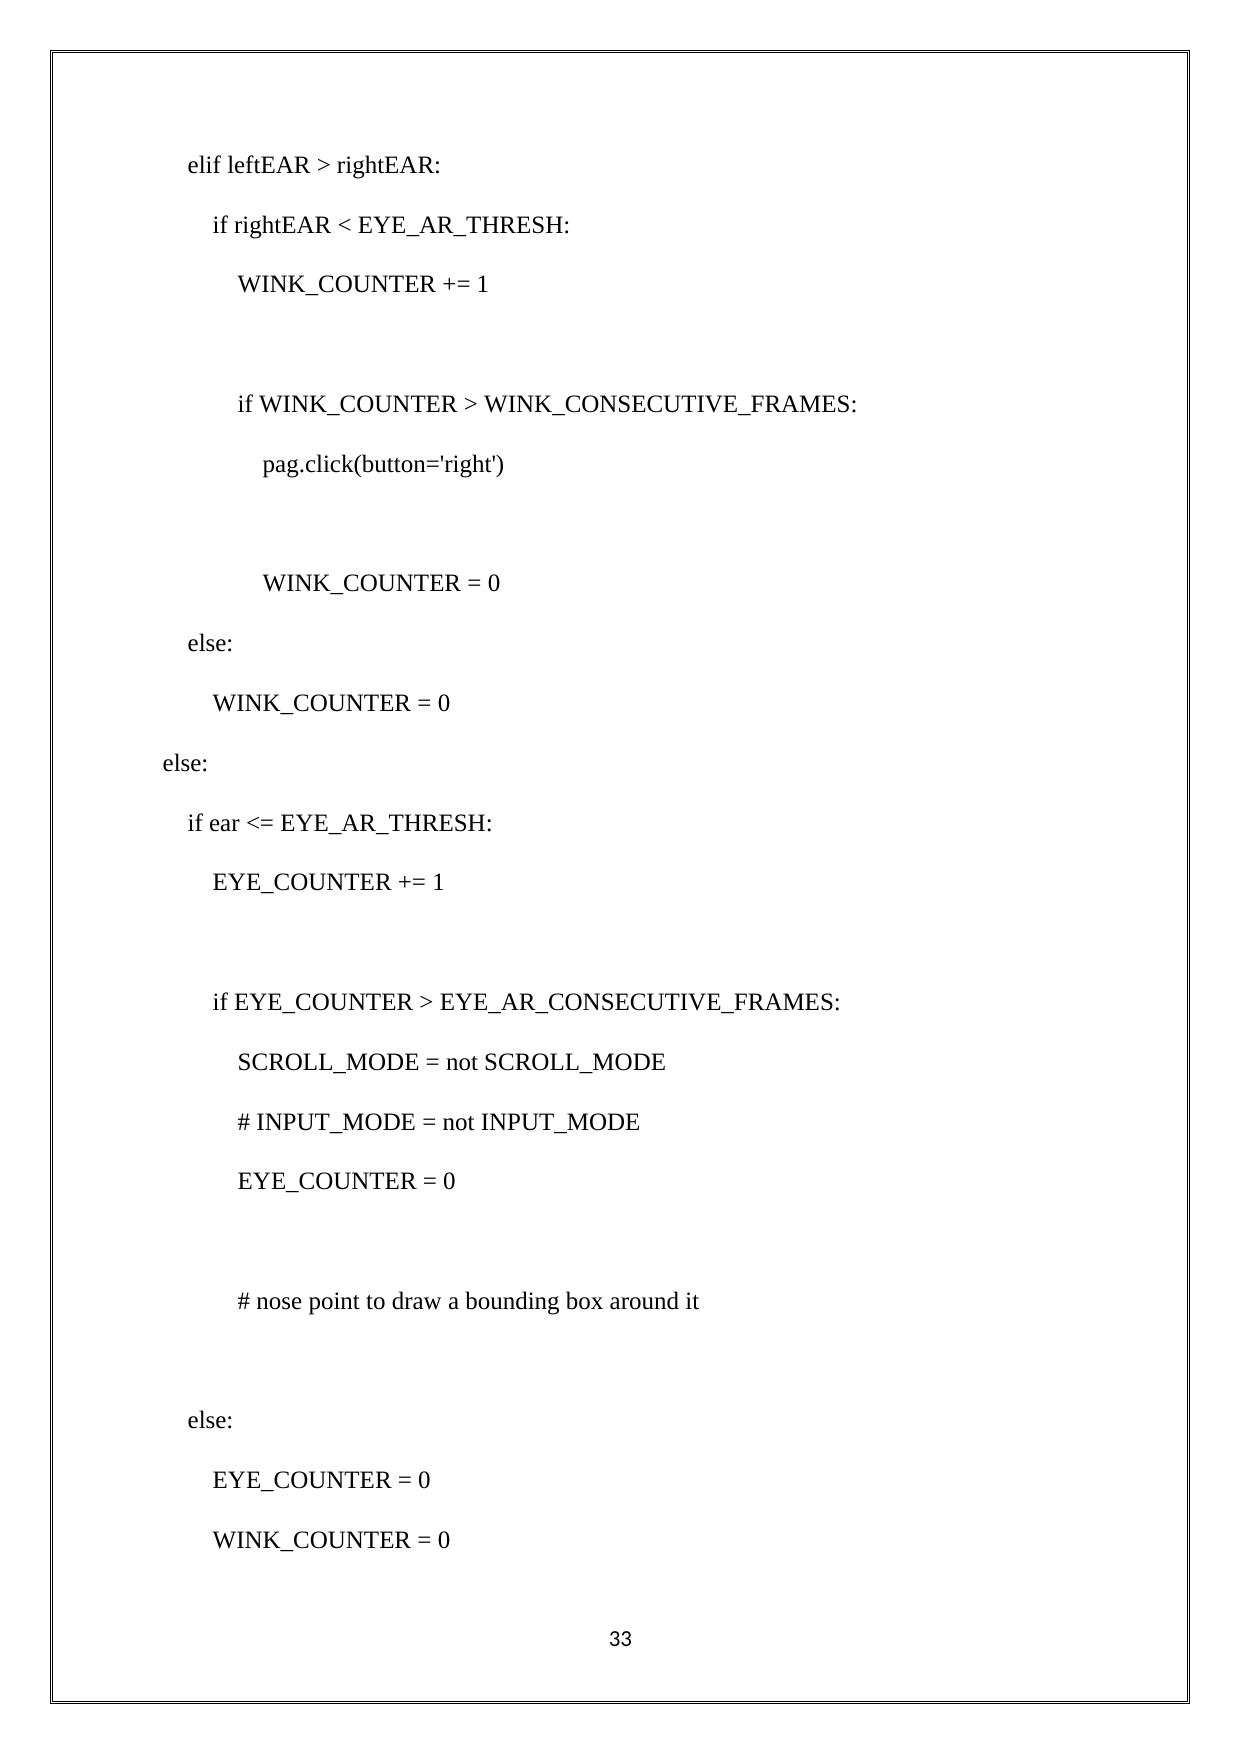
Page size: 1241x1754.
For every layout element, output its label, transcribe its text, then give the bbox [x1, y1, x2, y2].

text elif leftEAR > rightEAR: [112, 150, 1128, 179]
text if rightEAR < EYE_AR_THRESH: [112, 210, 1128, 238]
text # nose point to draw a bounding box around it [112, 1286, 1128, 1315]
text else: [112, 1406, 1128, 1434]
text pag.click(button='right') [112, 449, 1128, 478]
text SCROLL_MODE = not SCROLL_MODE [112, 1047, 1128, 1076]
text else: [112, 748, 1128, 777]
text if ear <= EYE_AR_THRESH: [112, 808, 1128, 836]
text EYE_COUNTER += 1 [112, 867, 1128, 896]
text else: [112, 628, 1128, 657]
text WINK_COUNTER = 0 [112, 568, 1128, 597]
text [112, 389, 1128, 418]
text EYE_COUNTER = 0 [112, 1166, 1128, 1195]
text # INPUT_MODE = not INPUT_MODE [112, 1107, 1128, 1135]
text WINK_COUNTER += 1 [112, 269, 1128, 298]
text EYE_COUNTER = 0 [112, 1465, 1128, 1494]
text WINK_COUNTER = 0 [112, 1525, 1128, 1554]
text WINK_COUNTER = 0 [112, 688, 1128, 717]
text if EYE_COUNTER > EYE_AR_CONSECUTIVE_FRAMES: [112, 987, 1128, 1016]
